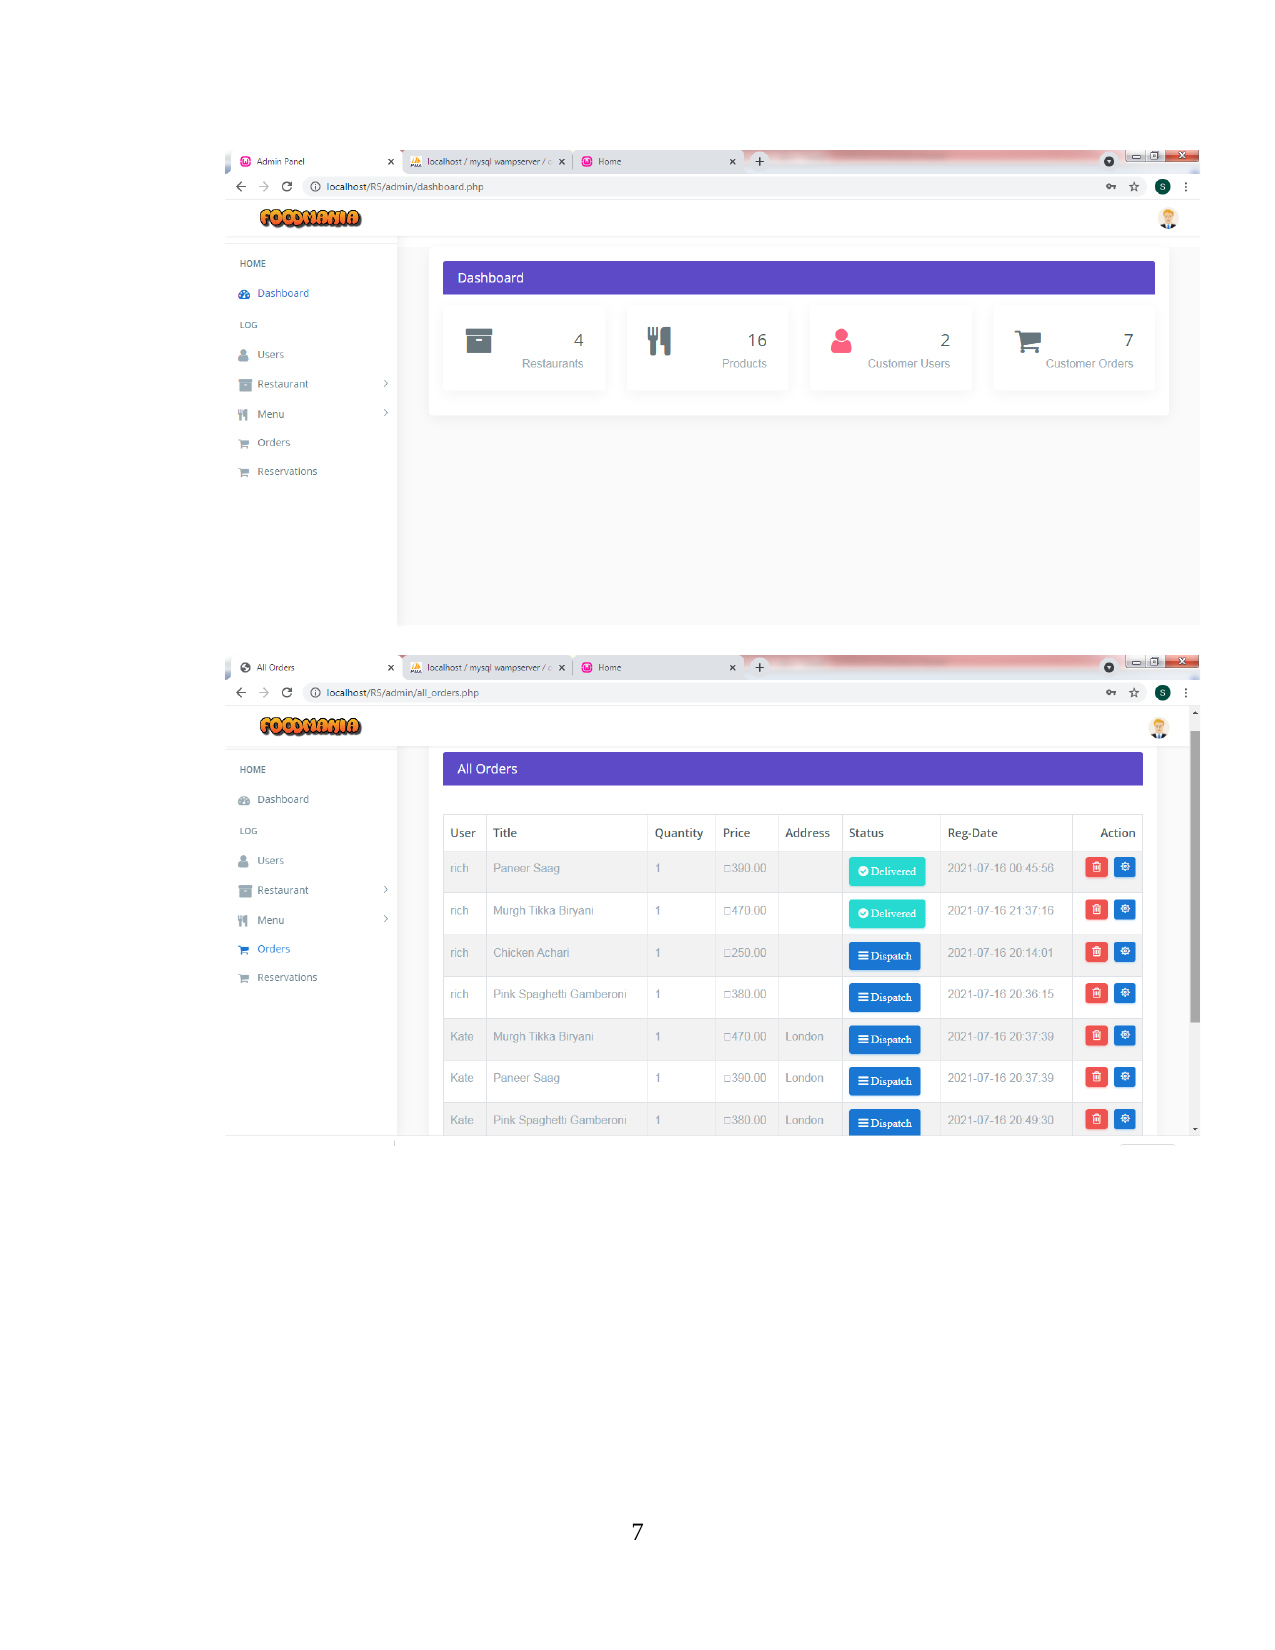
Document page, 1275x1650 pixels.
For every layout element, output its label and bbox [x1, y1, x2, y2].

picture [225, 655, 1200, 1146]
picture [225, 150, 1200, 627]
